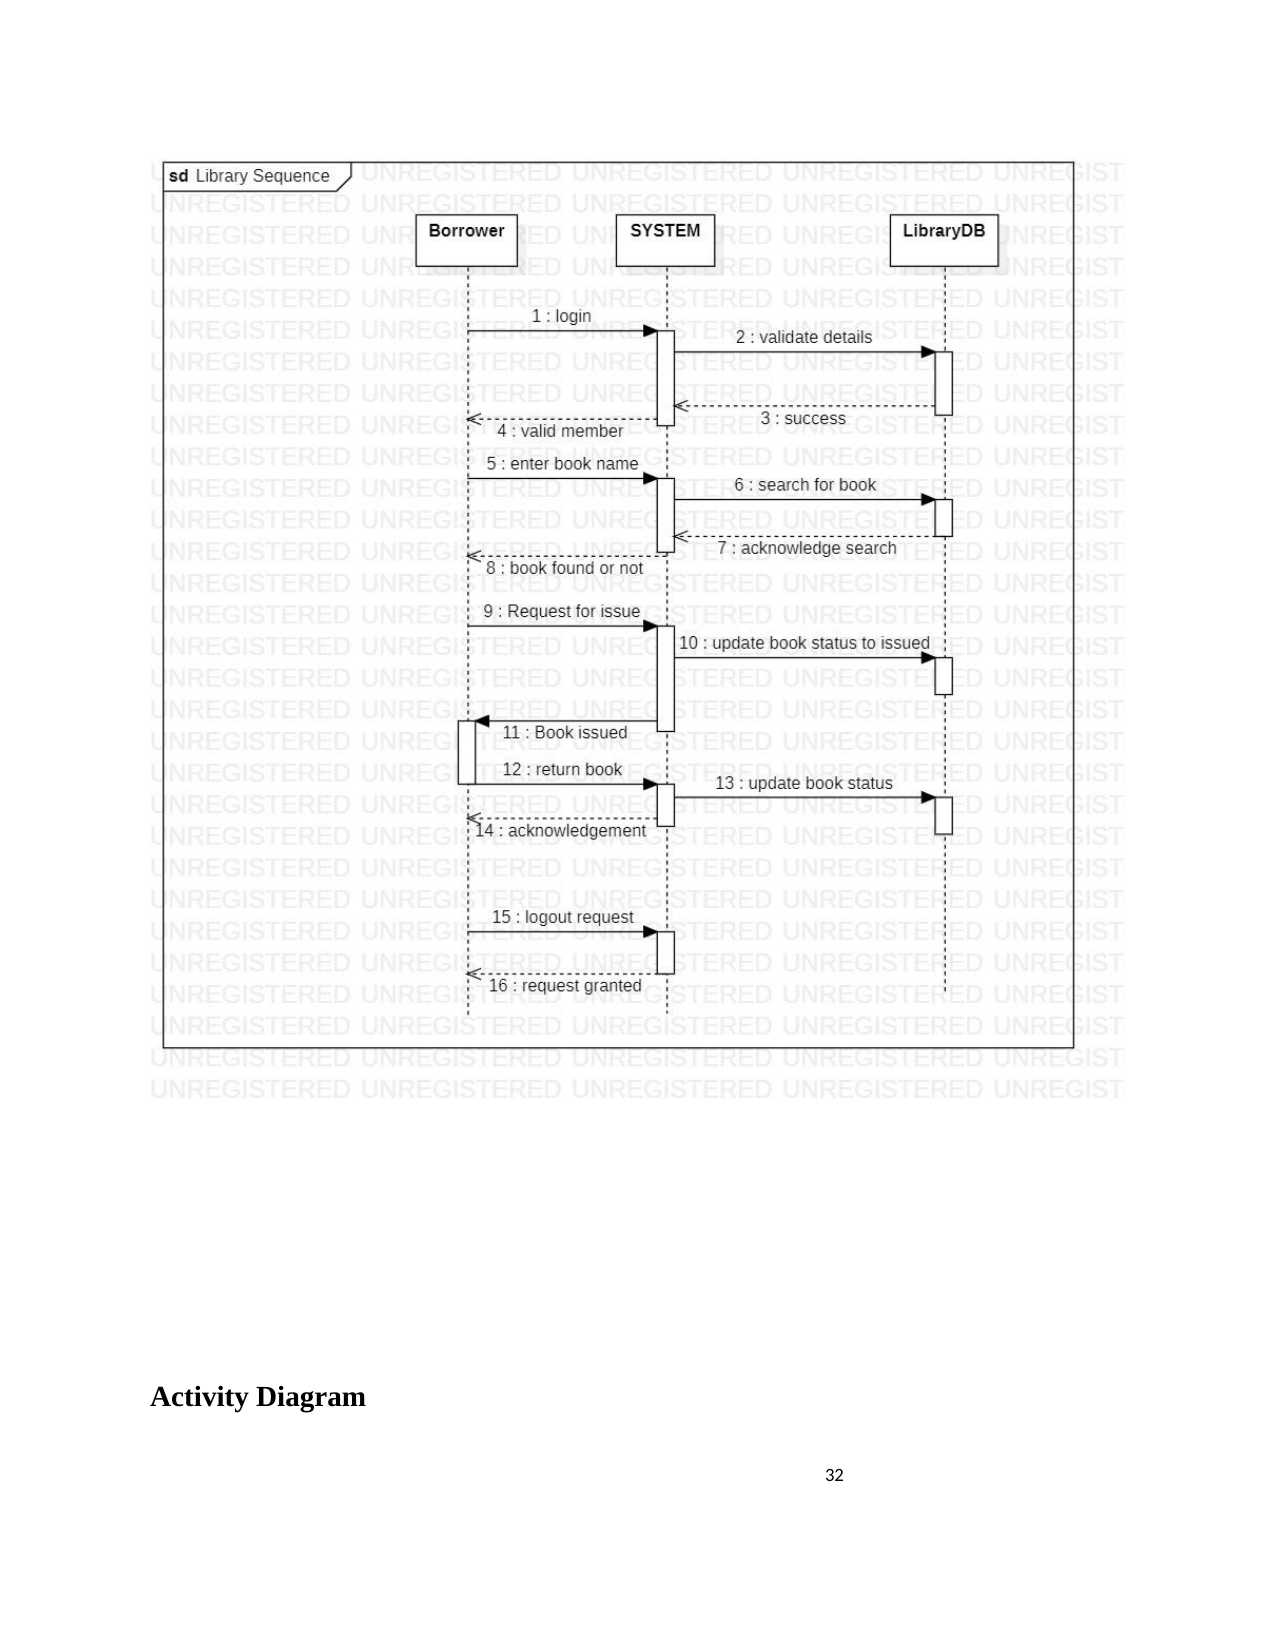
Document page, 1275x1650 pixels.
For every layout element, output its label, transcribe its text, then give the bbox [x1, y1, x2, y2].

picture [150, 150, 1125, 1100]
text Activity Diagram [150, 1379, 1125, 1413]
